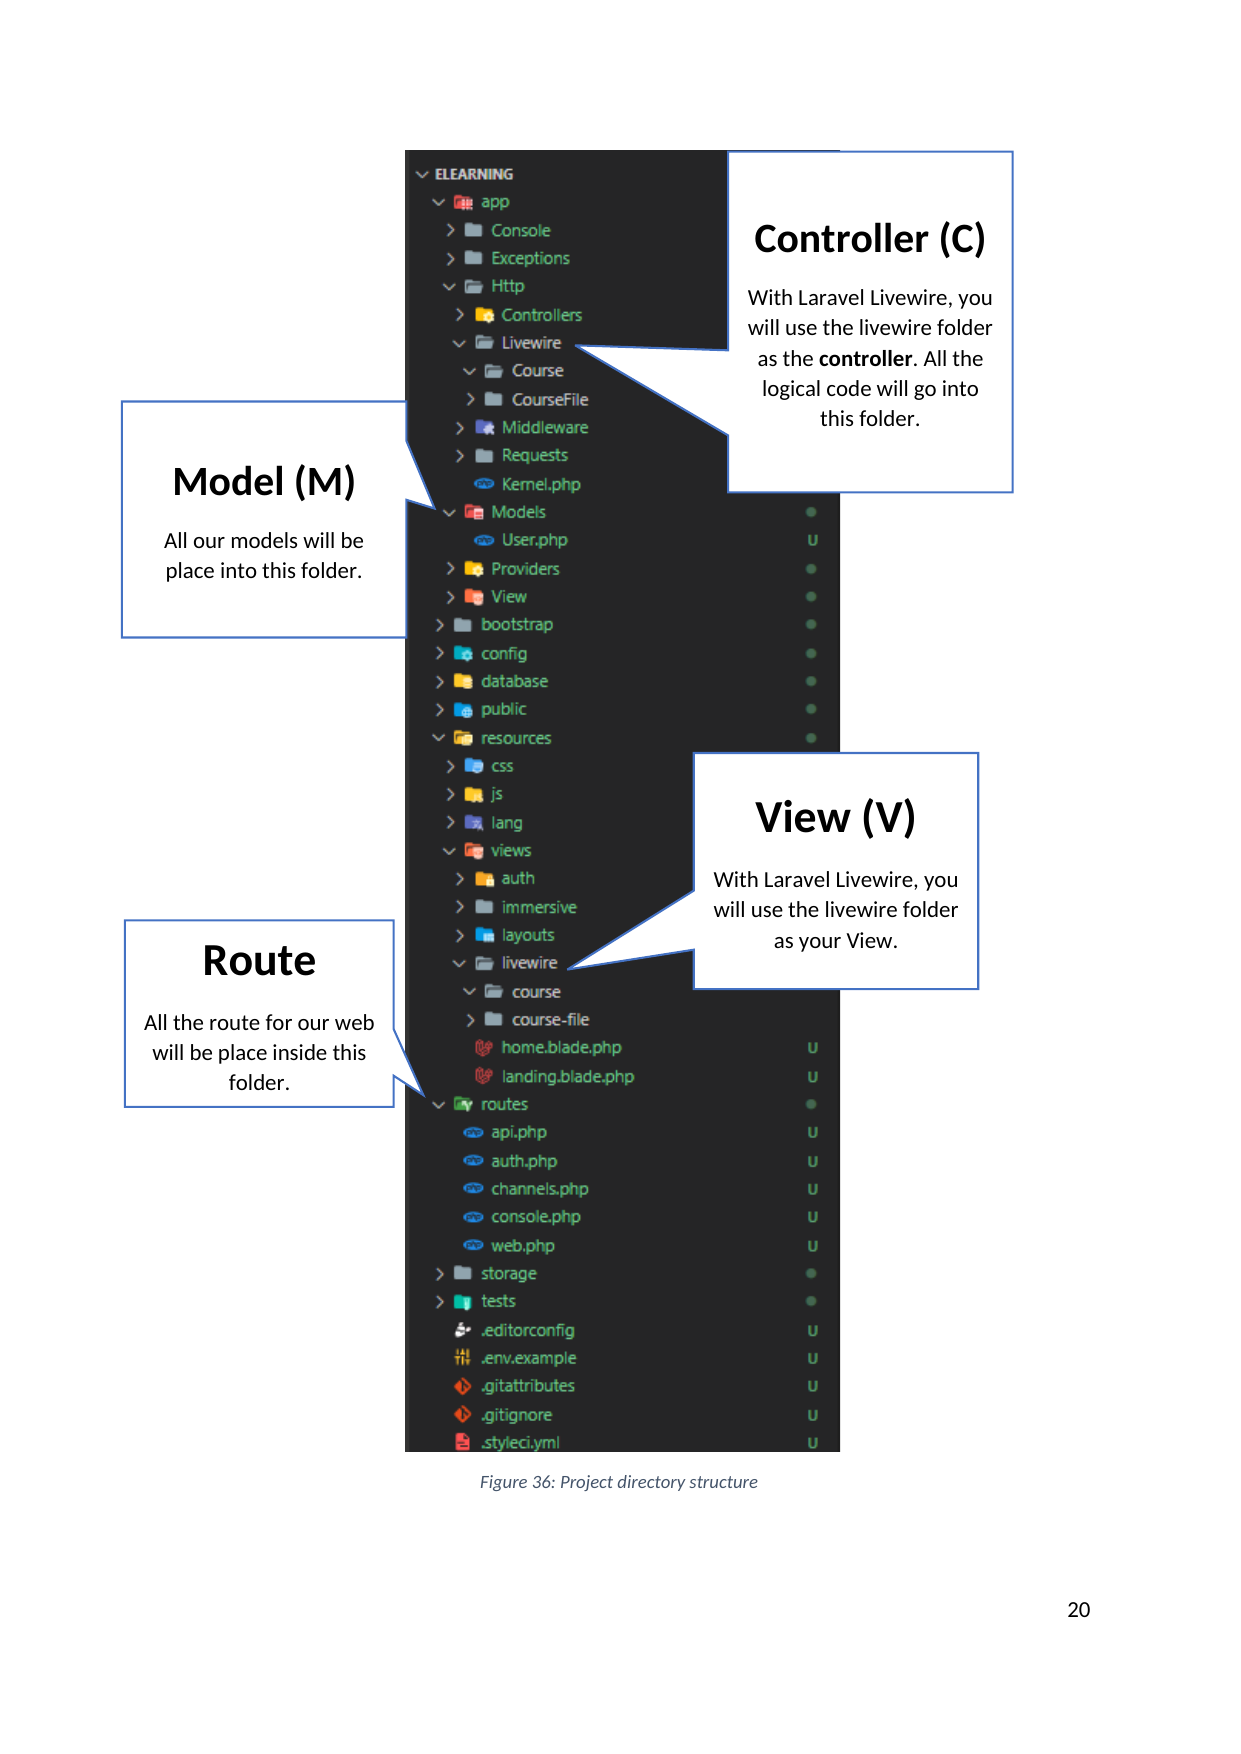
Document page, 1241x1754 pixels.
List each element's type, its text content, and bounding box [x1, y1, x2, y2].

picture [405, 150, 841, 1452]
text Figure 36: Project directory structure [150, 1470, 1090, 1493]
